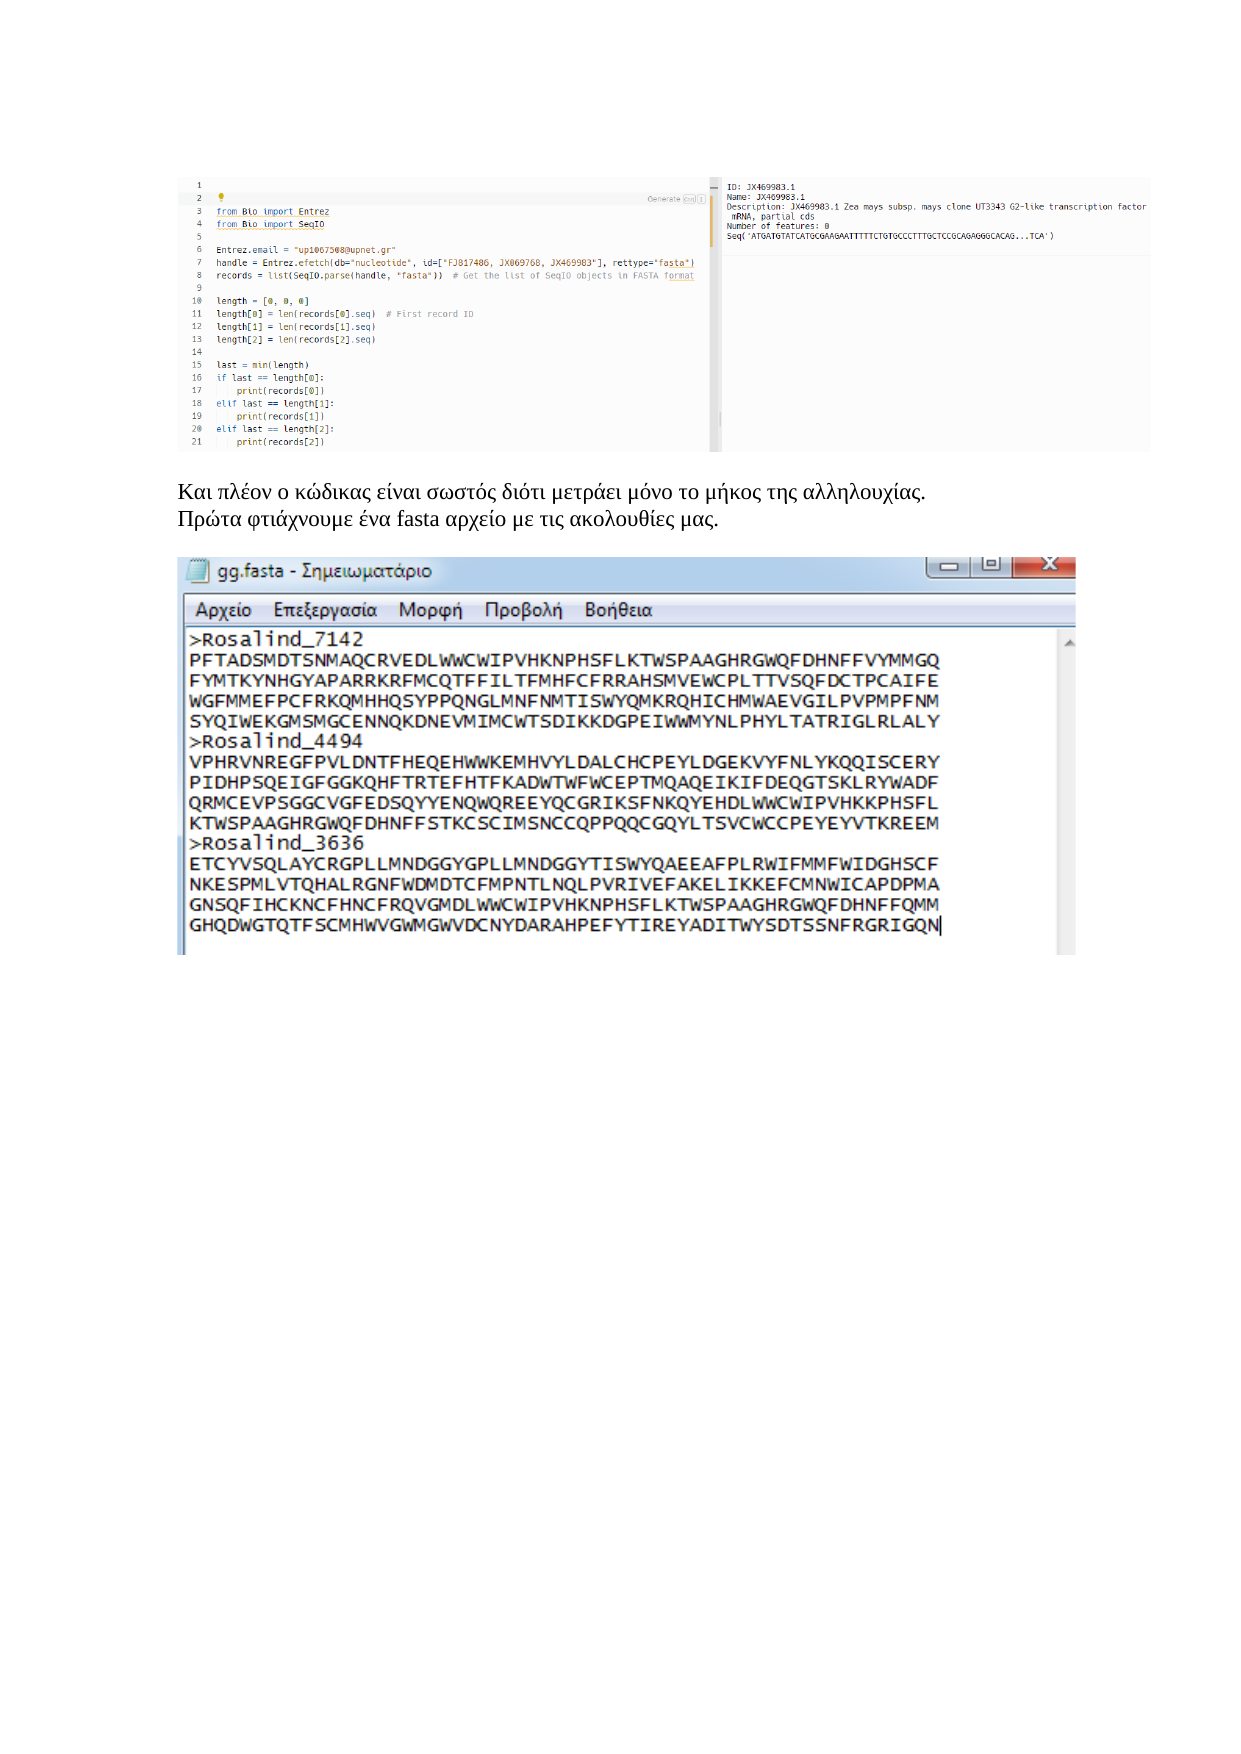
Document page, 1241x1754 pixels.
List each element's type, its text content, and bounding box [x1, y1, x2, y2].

picture [177, 177, 1151, 452]
text Πρώτα φτιάχνουμε ένα fasta αρχείο με τις ακολουθίες μας. [177, 505, 1122, 531]
text Και πλέον ο κώδικας είναι σωστός διότι μετράει μόνο το μήκος της αλληλουχίας. [177, 478, 1122, 505]
picture [177, 557, 1076, 955]
